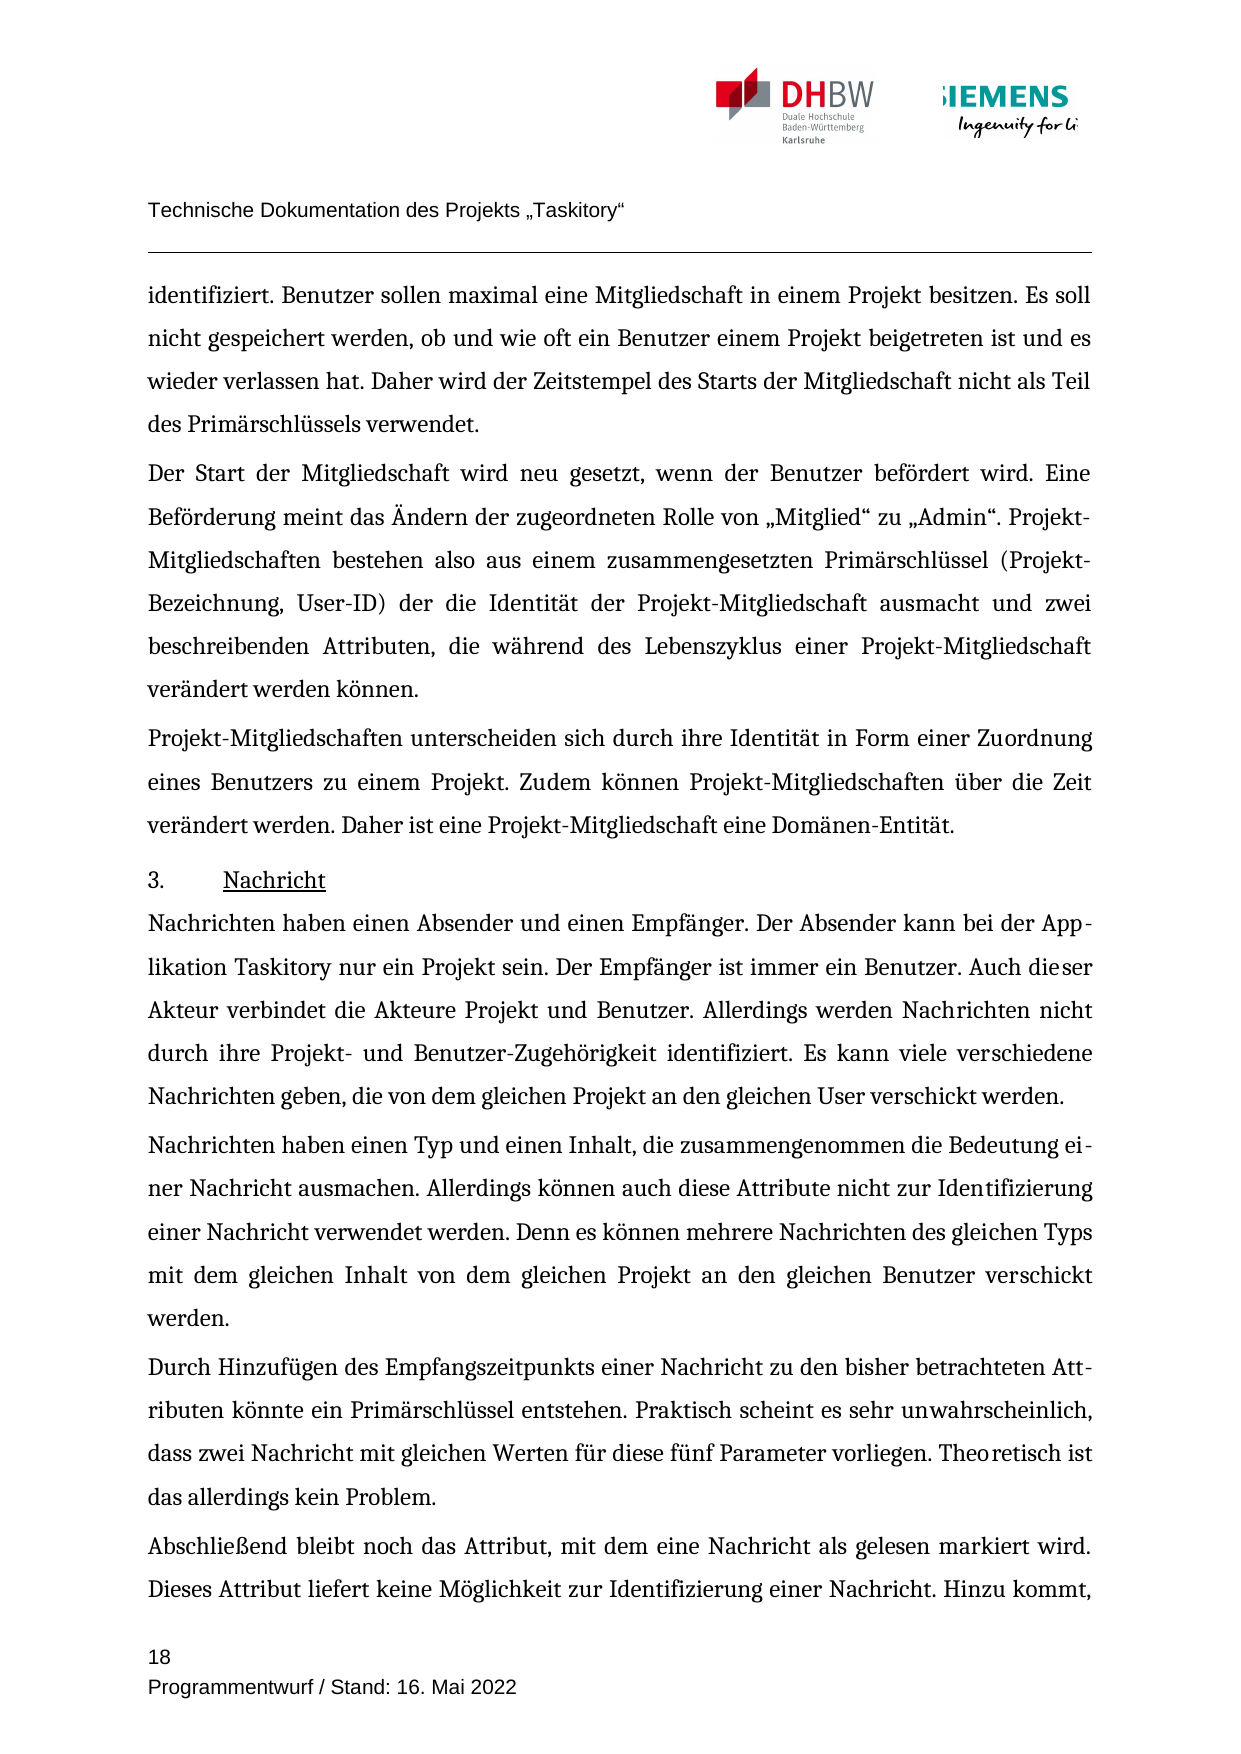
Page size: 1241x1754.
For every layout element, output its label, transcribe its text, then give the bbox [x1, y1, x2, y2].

text Projekt-Mitgliedschaften unterscheiden sich durch ihre Identität in Form einer Zuordnung eines Benutzers zu einem Projekt. Zudem können Projekt-Mitgliedschaften über die Zeit verändert werden. Daher ist eine Projekt-Mitgliedschaft eine Domänen-Entität. [148, 724, 1092, 839]
text Nachrichten haben einen Typ und einen Inhalt, die zusammengenommen die Bedeutung einer Nachricht ausmachen. Allerdings können auch diese Attribute nicht zur Identifizierung einer Nachricht verwendet werden. Denn es können mehrere Nachrichten des gleichen Typs mit dem gleichen Inhalt von dem gleichen Projekt an den gleichen Benutzer verschickt werden. [148, 1131, 1092, 1332]
text Nachrichten haben einen Absender und einen Empfänger. Der Absender kann bei der Applikation Taskitory nur ein Projekt sein. Der Empfänger ist immer ein Benutzer. Auch dieser Akteur verbindet die Akteure Projekt und Benutzer. Allerdings werden Nachrichten nicht durch ihre Projekt- und Benutzer-Zugehörigkeit identifiziert. Es kann viele verschiedene Nachrichten geben, die von dem gleichen Projekt an den gleichen User verschickt werden. [148, 909, 1092, 1111]
picture [712, 64, 878, 150]
text Durch Hinzufügen des Empfangszeitpunkts einer Nachricht zu den bisher betrachteten Attributen könnte ein Primärschlüssel entstehen. Praktisch scheint es sehr unwahrscheinlich, dass zwei Nachricht mit gleichen Werten für diese fünf Parameter vorliegen. Theoretisch ist das allerdings kein Problem. [148, 1353, 1092, 1511]
text Der Start der Mitgliedschaft wird neu gesetzt, wenn der Benutzer befördert wird. Eine Beförderung meint das Ändern der zugeordneten Rolle von „Mitglied“ zu „Admin“. Projekt-Mitgliedschaften bestehen also aus einem zusammengesetzten Primärschlüssel (Projekt-Bezeichnung, User-ID) der die Identität der Projekt-Mitgliedschaft ausmacht und zwei beschreibenden Attributen, die während des Lebenszyklus einer Projekt-Mitgliedschaft verändert werden können. [148, 459, 1092, 704]
picture [943, 85, 1078, 138]
list Nachricht [148, 866, 1092, 895]
